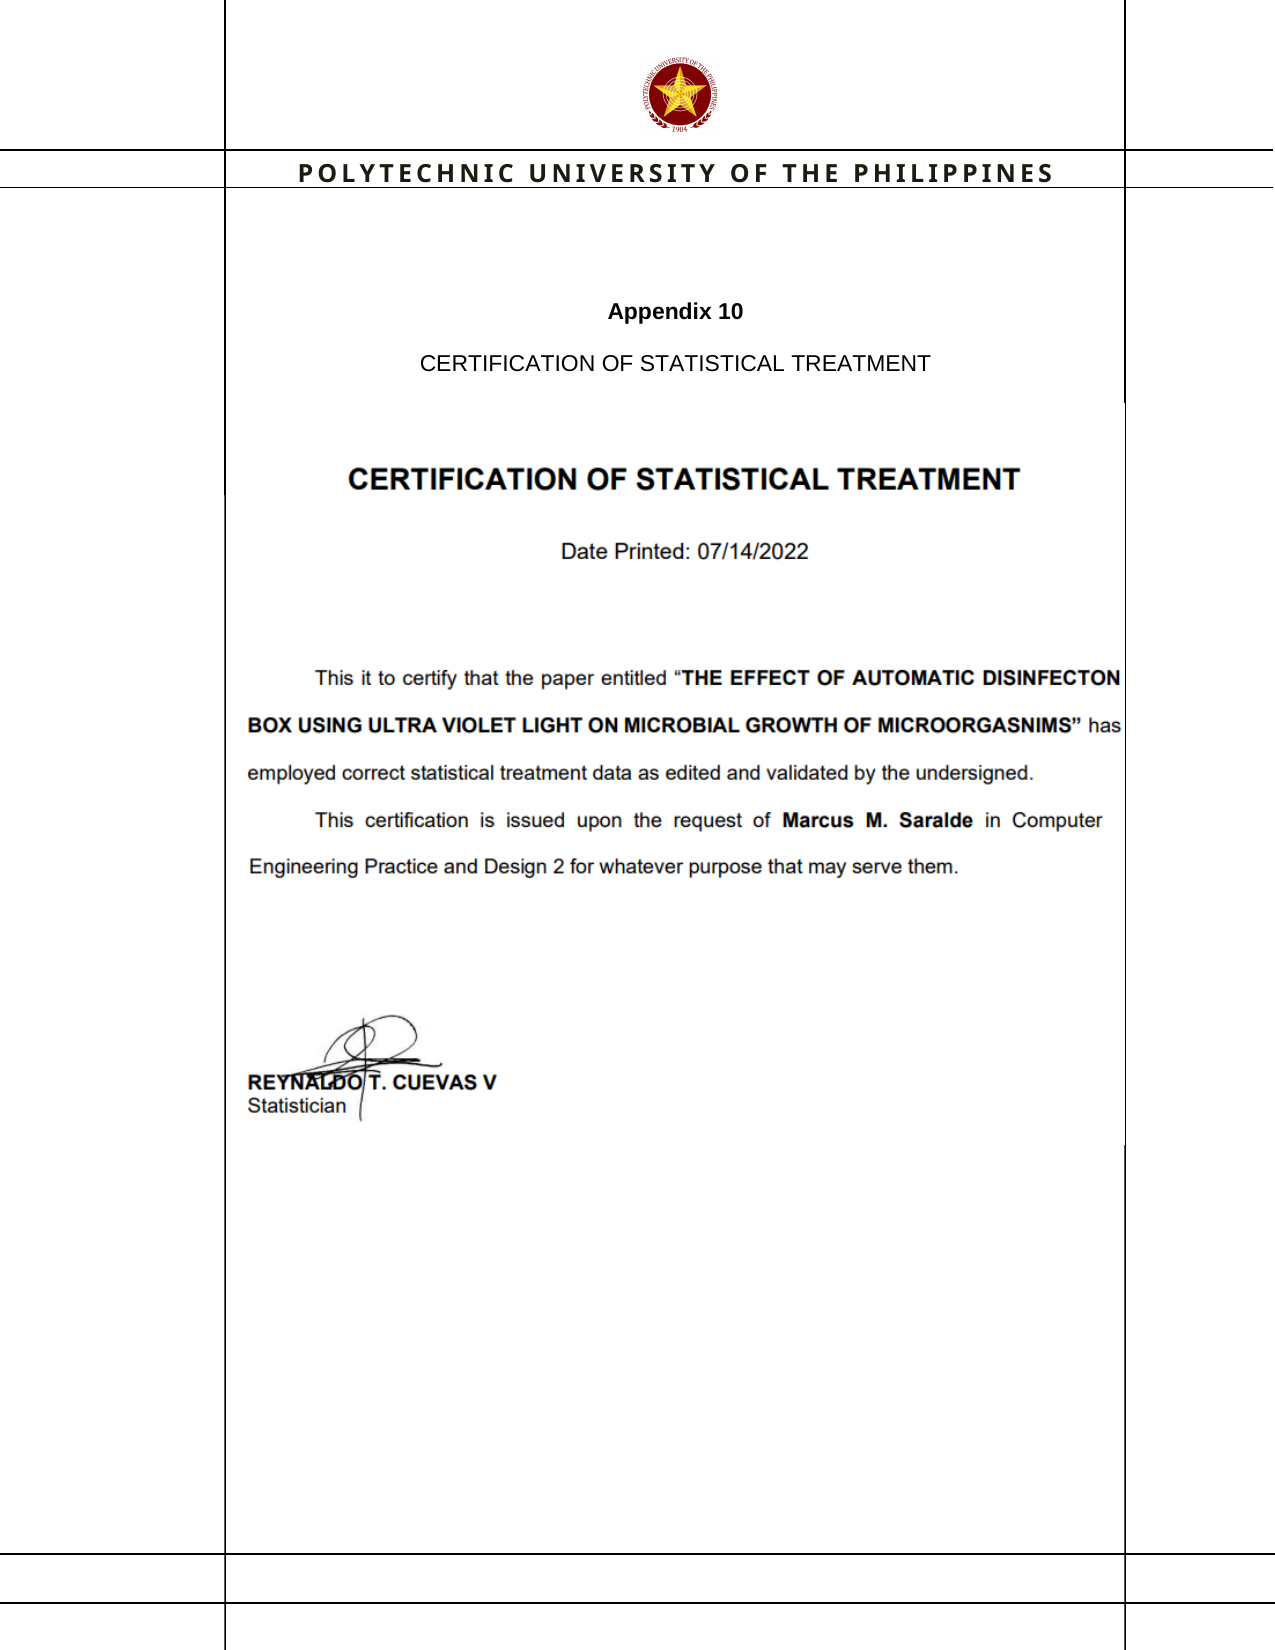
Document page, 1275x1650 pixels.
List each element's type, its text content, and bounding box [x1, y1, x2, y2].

picture [642, 57, 718, 133]
picture [239, 403, 1125, 1145]
text Appendix 10 [240, 298, 1111, 324]
text CERTIFICATION OF STATISTICAL TREATMENT [240, 350, 1111, 377]
